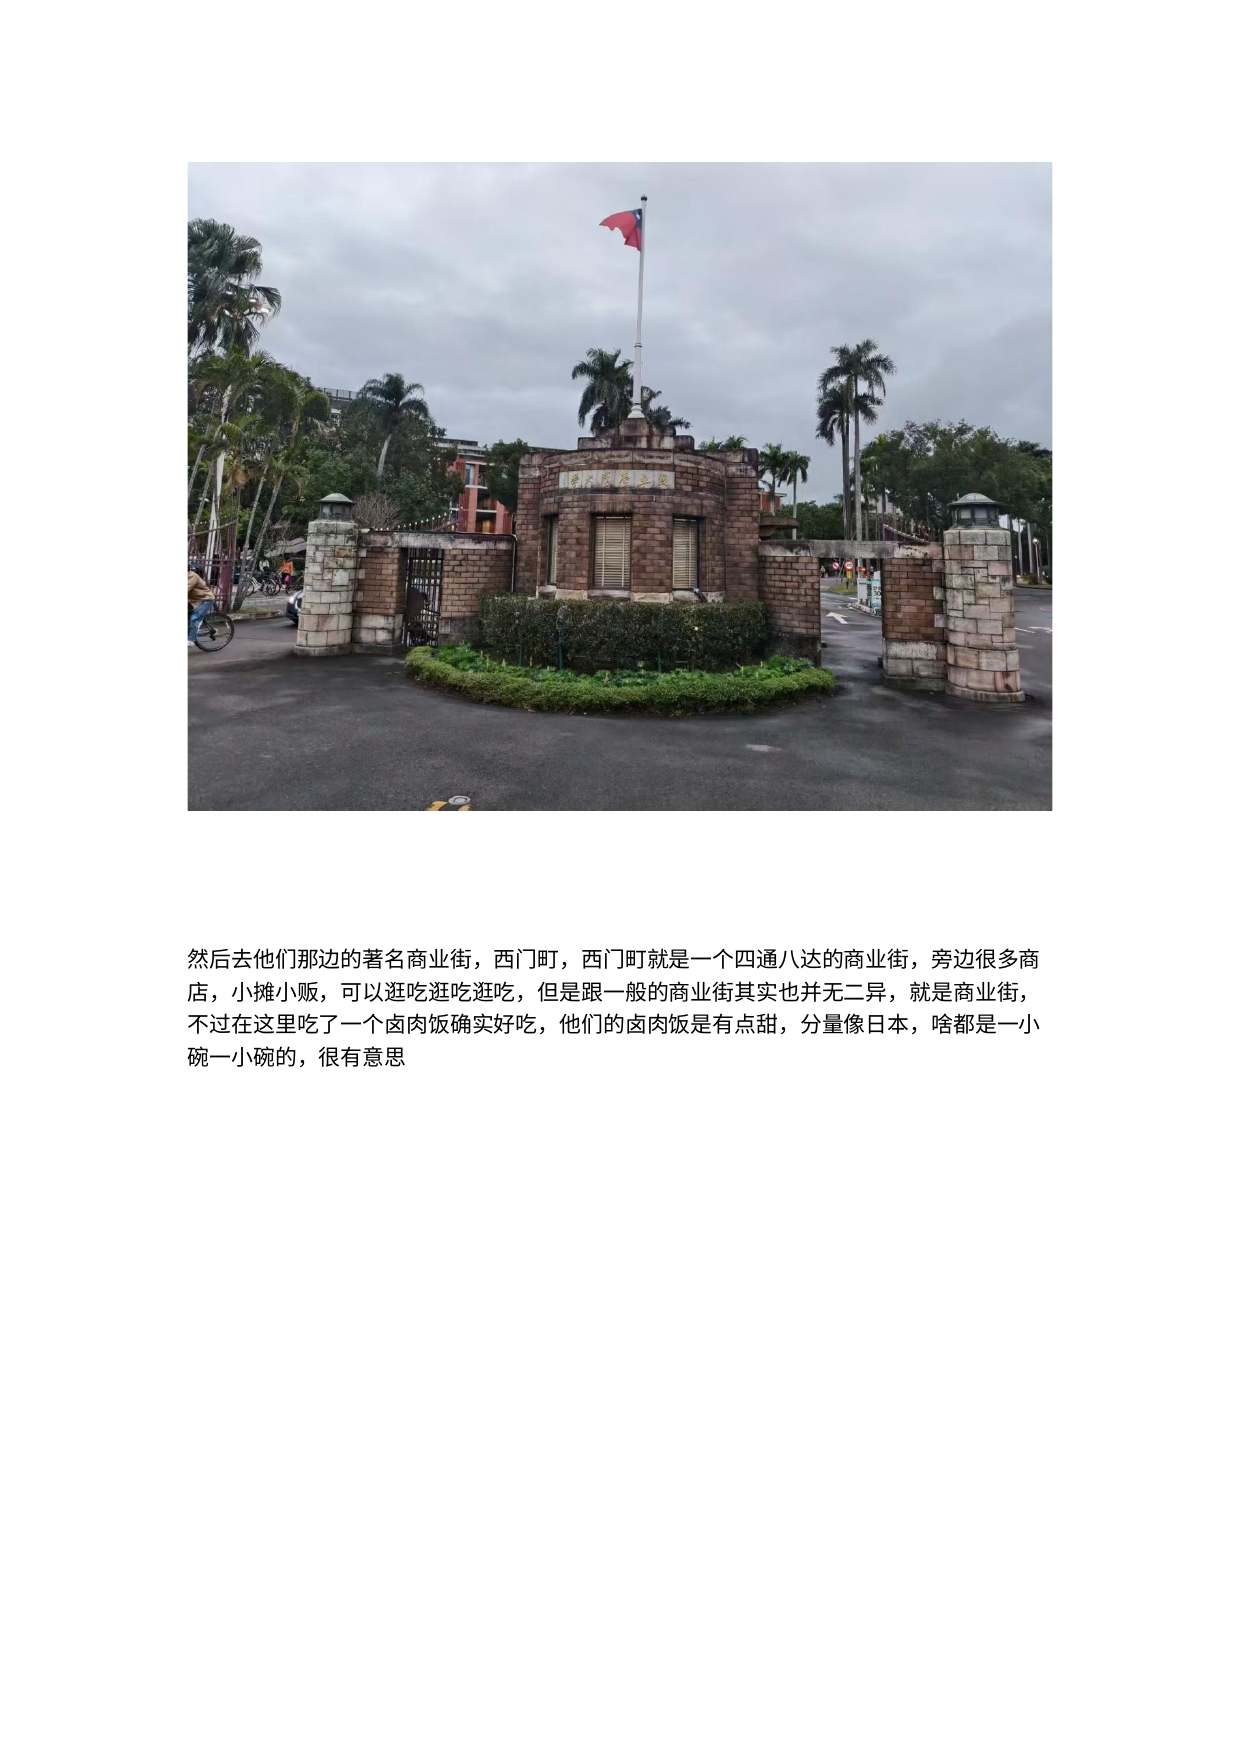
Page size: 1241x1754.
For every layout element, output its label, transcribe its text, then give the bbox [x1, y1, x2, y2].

picture [187, 162, 1053, 811]
text 然后去他们那边的著名商业街，西门町，西门町就是一个四通八达的商业街，旁边很多商店，小摊小贩，可以逛吃逛吃逛吃，但是跟一般的商业街其实也并无二异，就是商业街，不过在这里吃了一个卤肉饭确实好吃，他们的卤肉饭是有点甜，分量像日本，啥都是一小碗一小碗的，很有意思 [187, 942, 1053, 1072]
